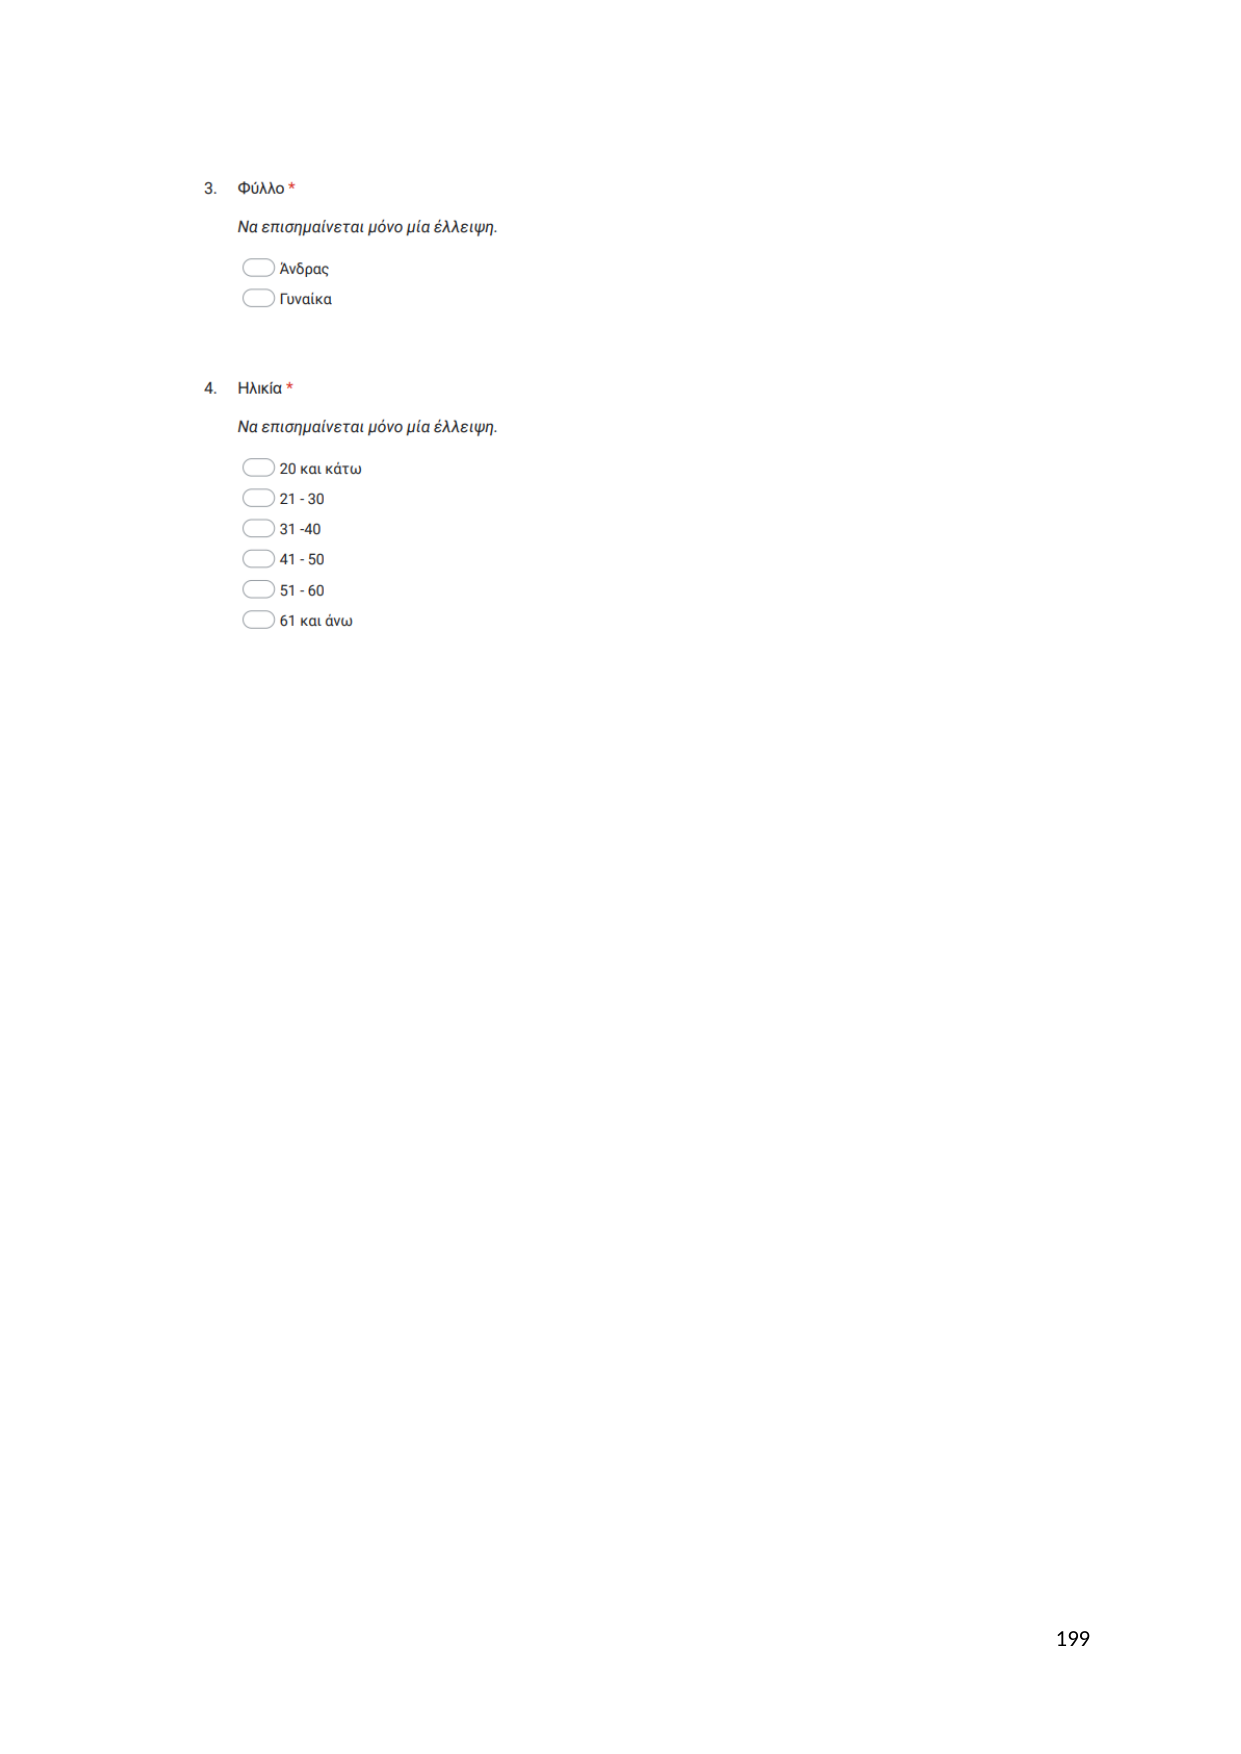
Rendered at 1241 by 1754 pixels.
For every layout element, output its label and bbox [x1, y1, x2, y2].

picture [150, 150, 1091, 681]
